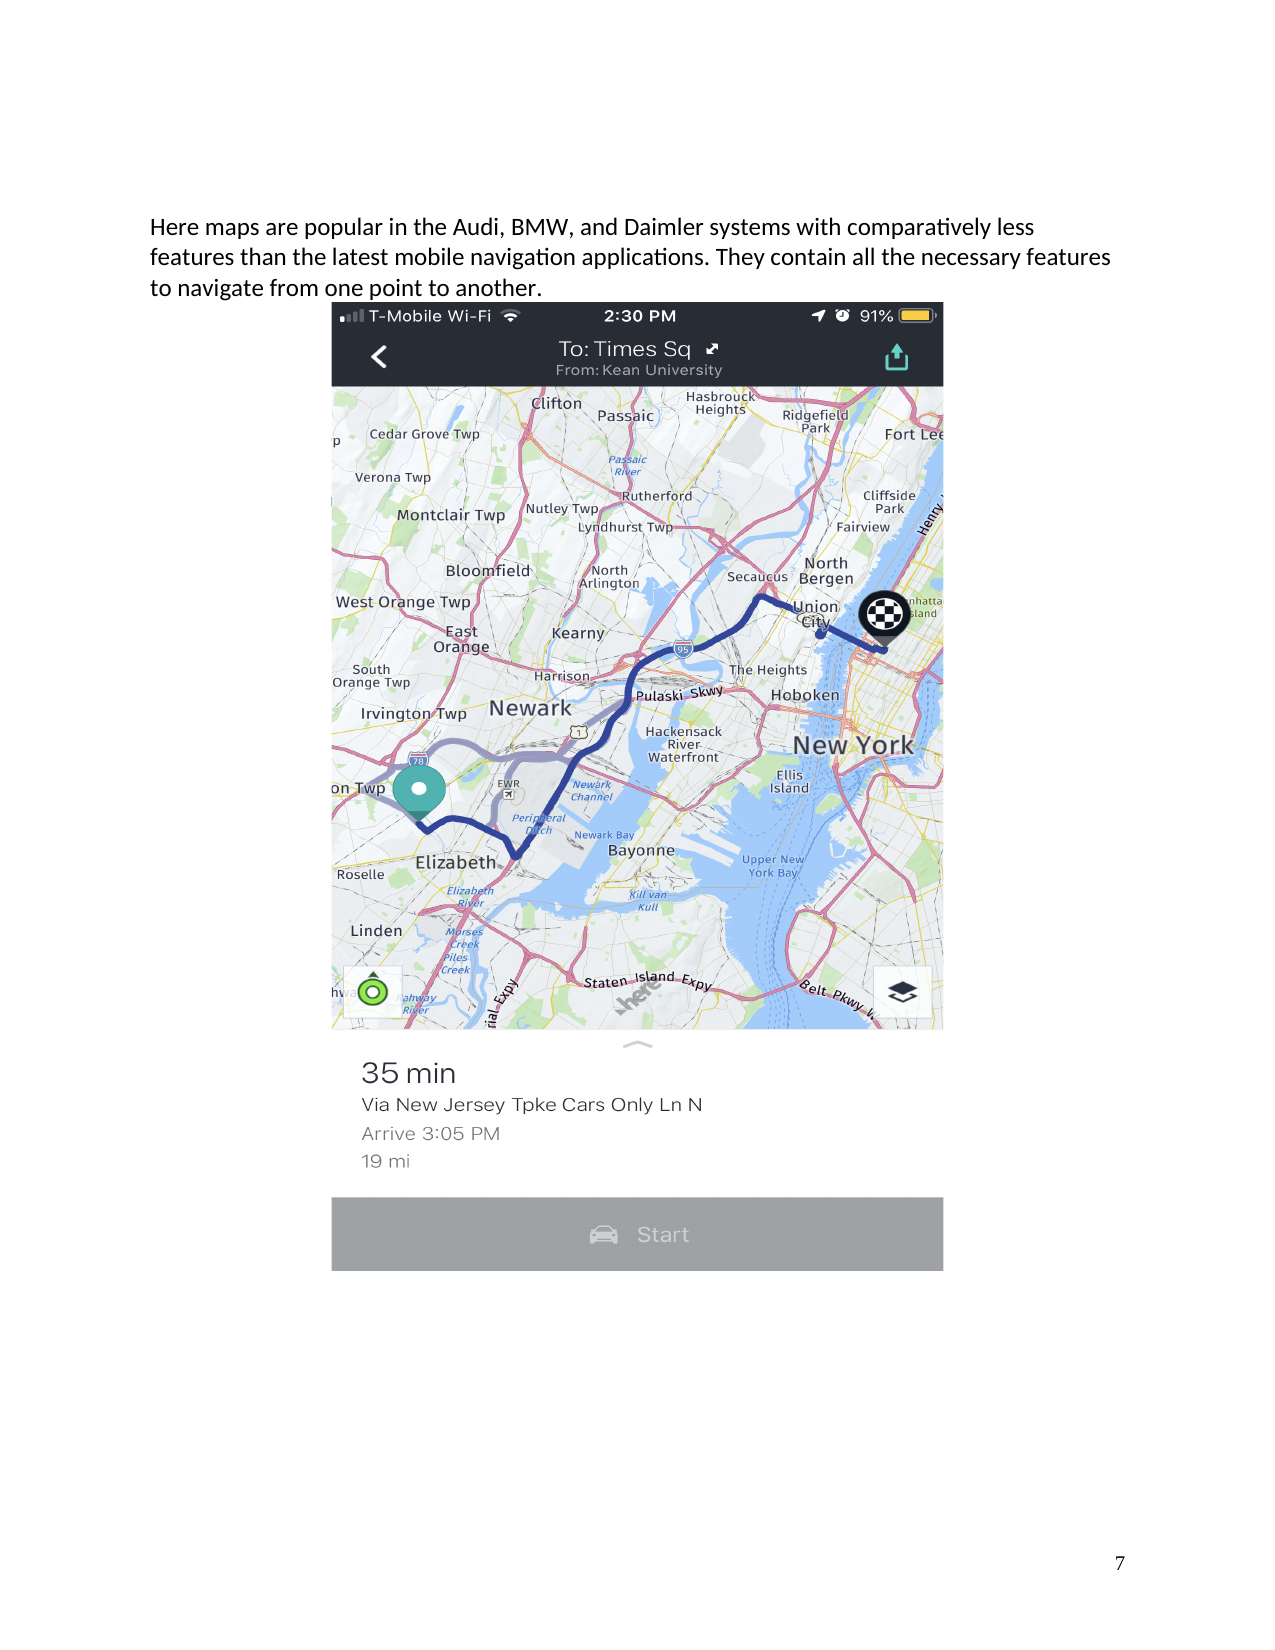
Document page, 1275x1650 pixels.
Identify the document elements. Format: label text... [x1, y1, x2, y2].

picture [331, 302, 944, 1271]
text Here maps are popular in the Audi, BMW, and Daimler systems with comparatively less features than the latest mobile navigation applications. They contain all the necessary features to navigate from one point to another. [150, 211, 1125, 303]
